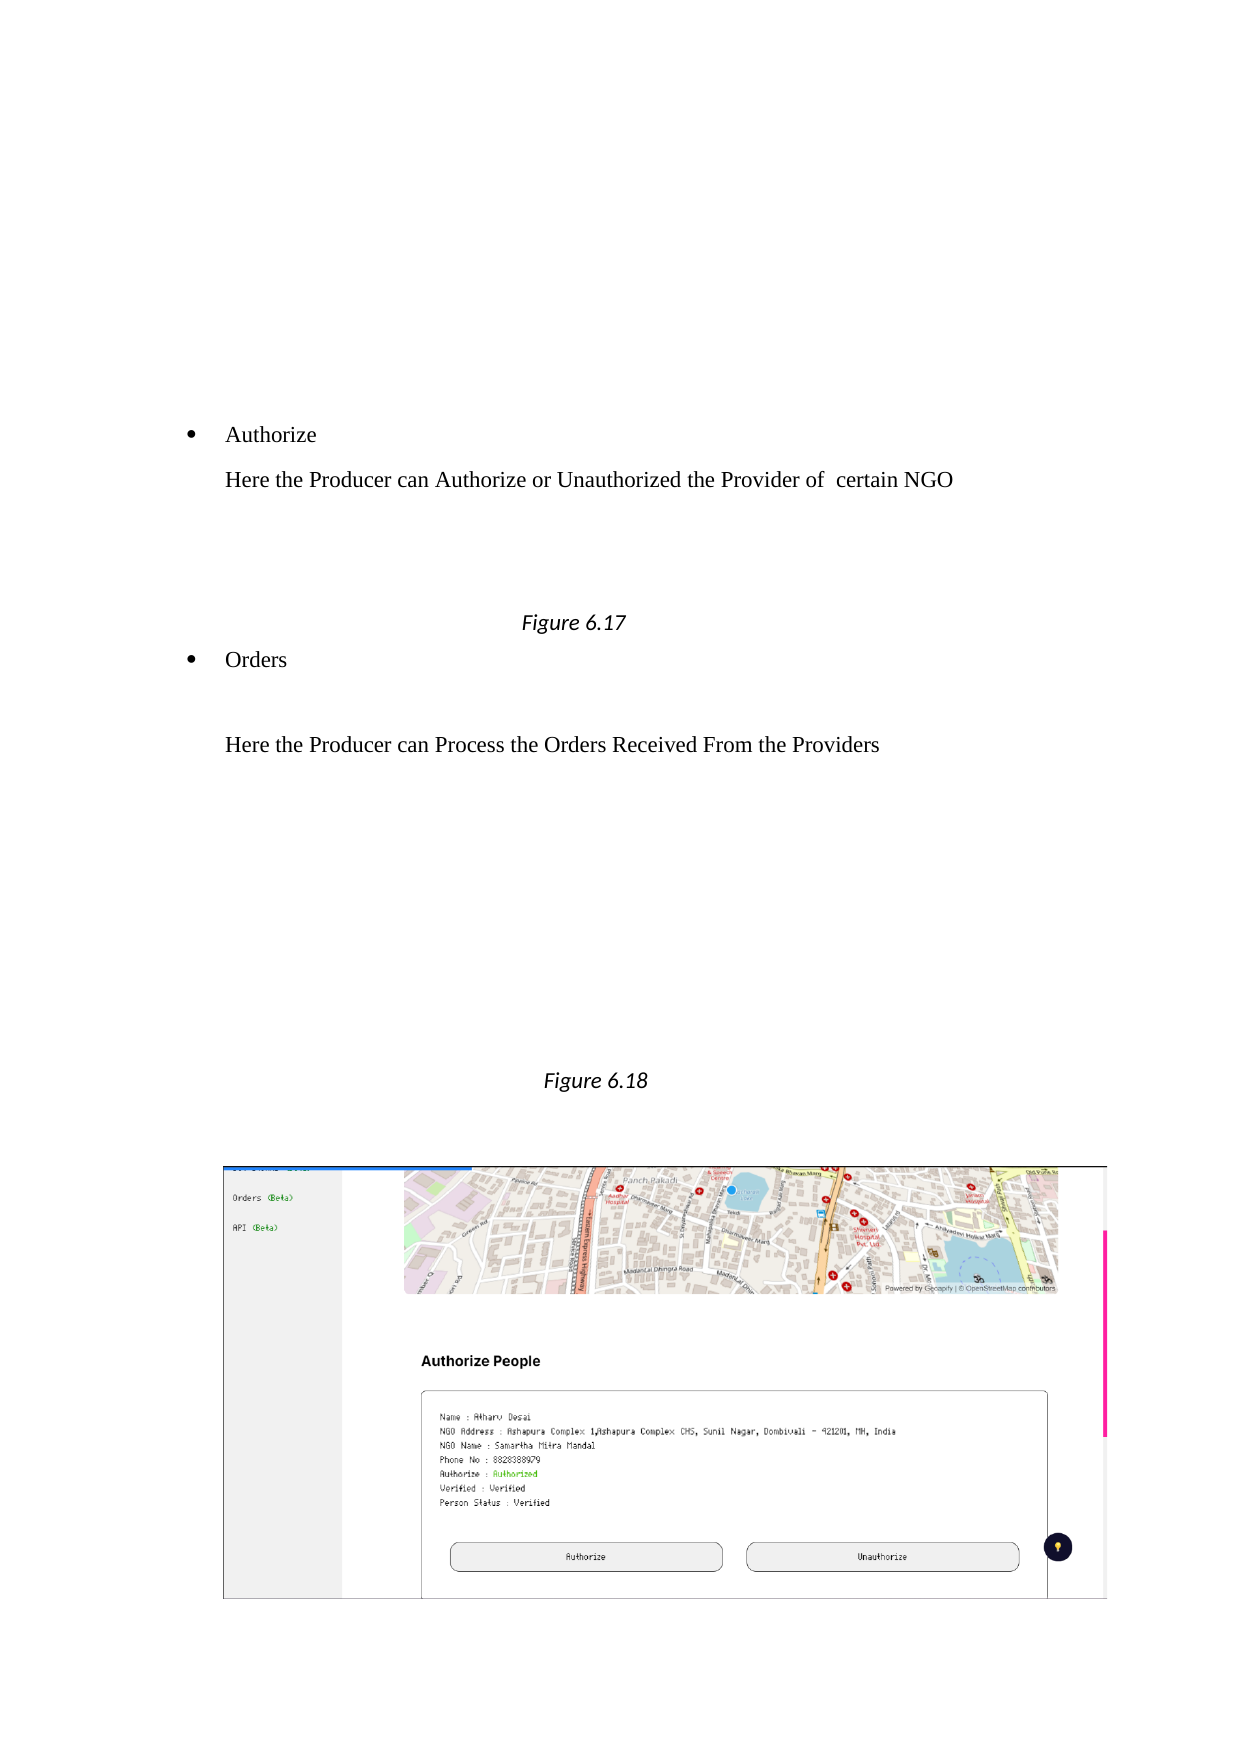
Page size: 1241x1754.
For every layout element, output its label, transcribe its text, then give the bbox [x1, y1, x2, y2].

list Here the Producer can Process the Orders Received From the Providers [225, 731, 1090, 758]
picture [223, 1166, 1108, 1599]
text Here the Producer can Authorize or Unauthorized the Provider of certain NGO [150, 466, 1090, 492]
list Authorize [187, 421, 1090, 447]
list Orders [187, 646, 1090, 672]
